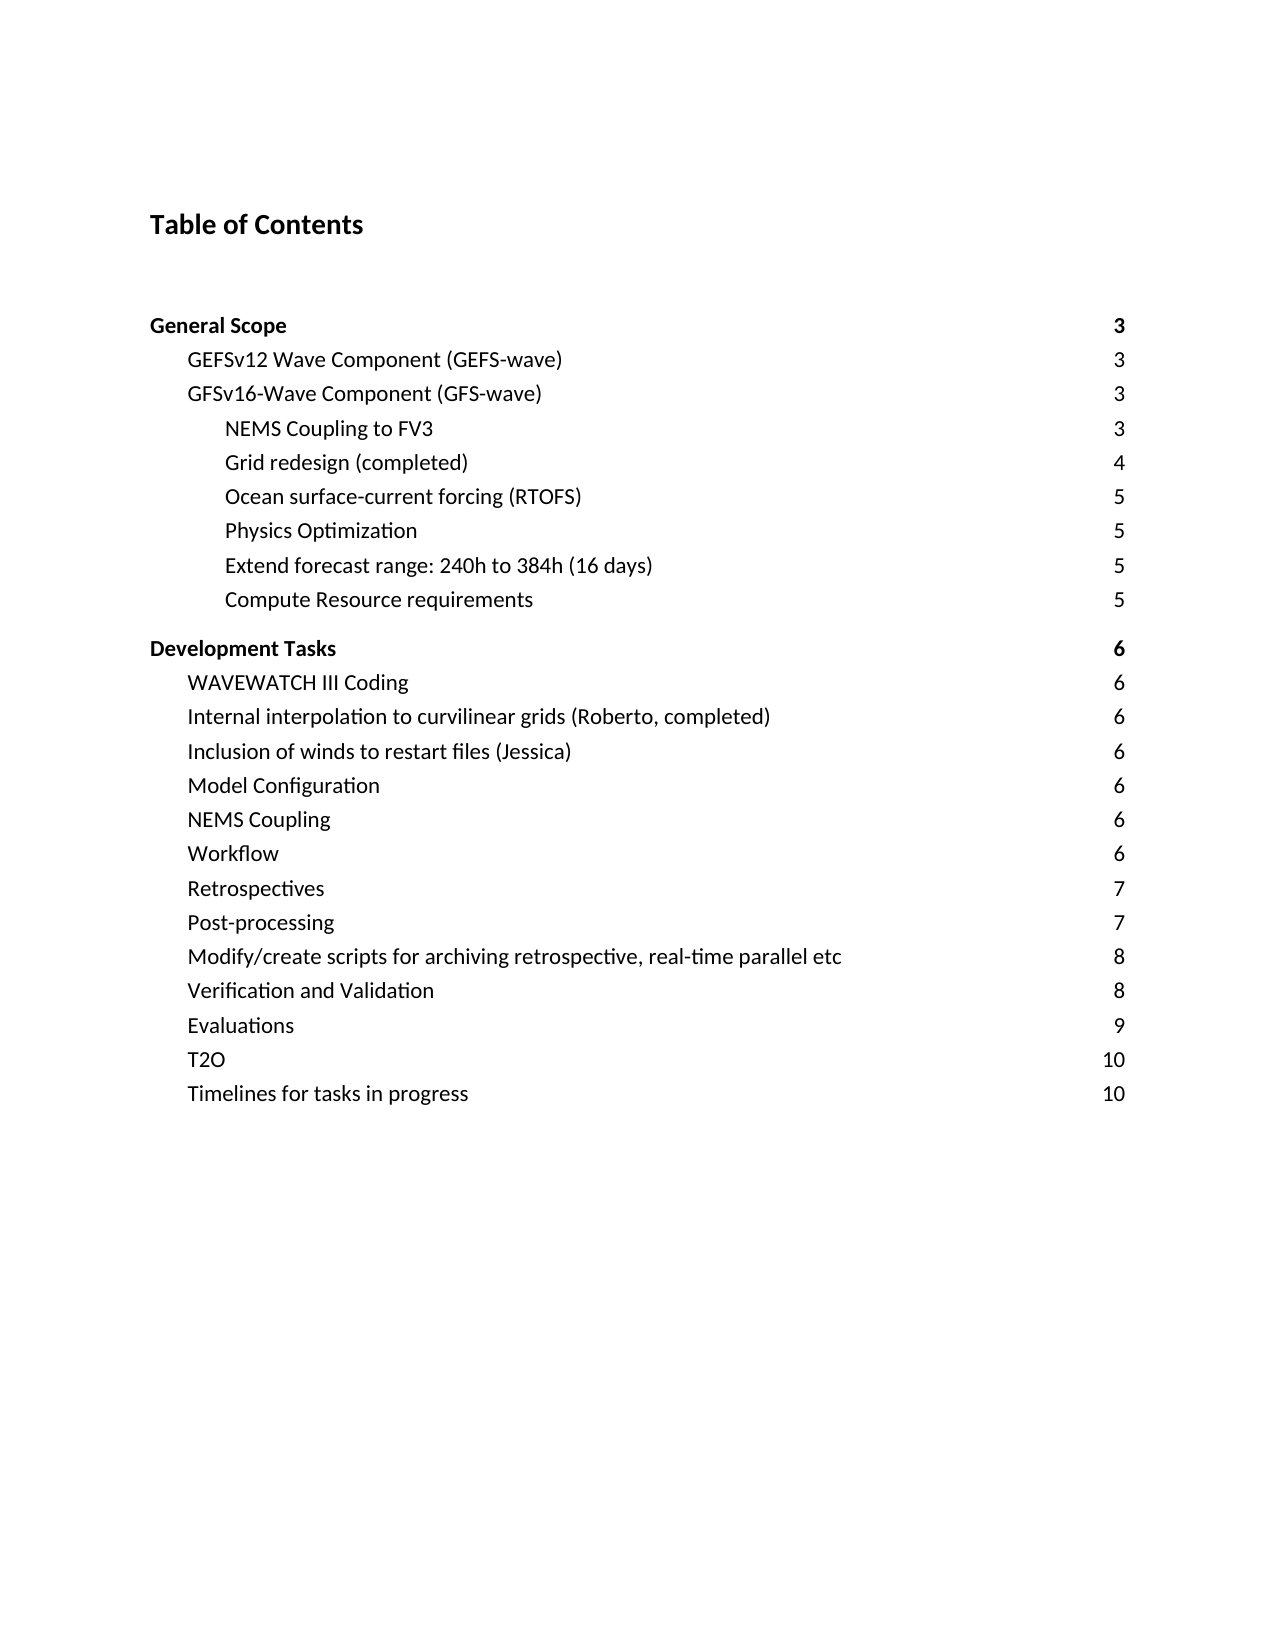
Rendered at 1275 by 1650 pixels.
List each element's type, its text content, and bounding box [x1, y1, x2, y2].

text Table of Contents [150, 206, 1125, 241]
